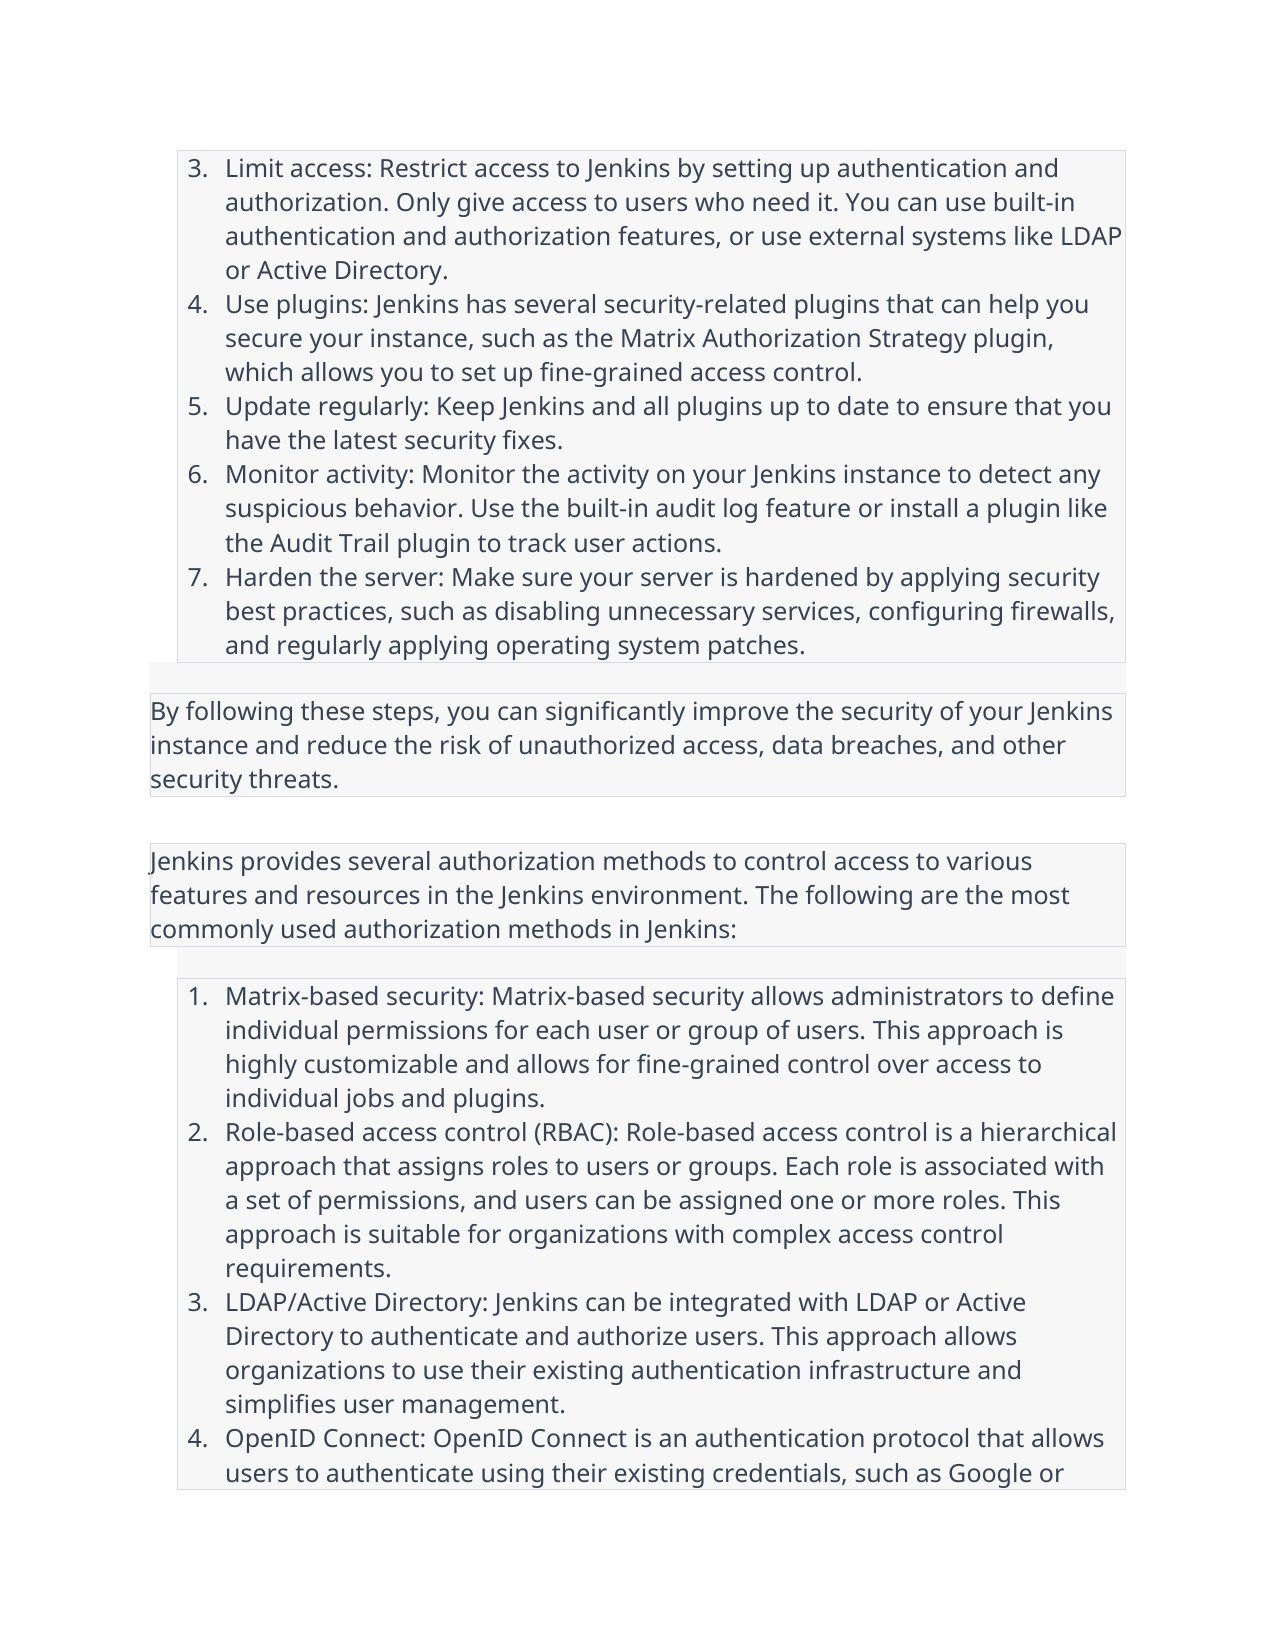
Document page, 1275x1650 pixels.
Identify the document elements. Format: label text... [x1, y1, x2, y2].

list Matrix-based security: Matrix-based security allows administrators to define individual permissions for each user or group of users. This approach is highly customizable and allows for fine-grained control over access to individual jobs and plugins. [178, 979, 1125, 1114]
list Limit access: Restrict access to Jenkins by setting up authentication and authorization. Only give access to users who need it. You can use built-in authentication and authorization features, or use external systems like LDAP or Active Directory. [178, 151, 1125, 286]
list Use plugins: Jenkins has several security-related plugins that can help you secure your instance, such as the Matrix Authorization Strategy plugin, which allows you to set up fine-grained access control. [178, 286, 1125, 388]
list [178, 1421, 1125, 1489]
text By following these steps, you can significantly improve the security of your Jenkins instance and reduce the risk of unauthorized access, data breaches, and other security threats. [151, 694, 1125, 796]
list Monitor activity: Monitor the activity on your Jenkins instance to detect any suspicious behavior. Use the built-in audit log feature or install a plugin like the Audit Trail plugin to track user actions. [178, 457, 1125, 559]
list Update regularly: Keep Jenkins and all plugins up to date to ensure that you have the latest security fixes. [178, 388, 1125, 457]
text Jenkins provides several authorization methods to control access to various features and resources in the Jenkins environment. The following are the most commonly used authorization methods in Jenkins: [151, 844, 1125, 946]
list Harden the server: Make sure your server is hardened by applying security best practices, such as disabling unnecessary services, configuring firewalls, and regularly applying operating system patches. [178, 559, 1125, 662]
list LDAP/Active Directory: Jenkins can be integrated with LDAP or Active Directory to authenticate and authorize users. This approach allows organizations to use their existing authentication infrastructure and simplifies user management. [178, 1284, 1125, 1421]
list Role-based access control (RBAC): Role-based access control is a hierarchical approach that assigns roles to users or groups. Each role is associated with a set of permissions, and users can be assigned one or more roles. This approach is suitable for organizations with complex access control requirements. [178, 1114, 1125, 1284]
